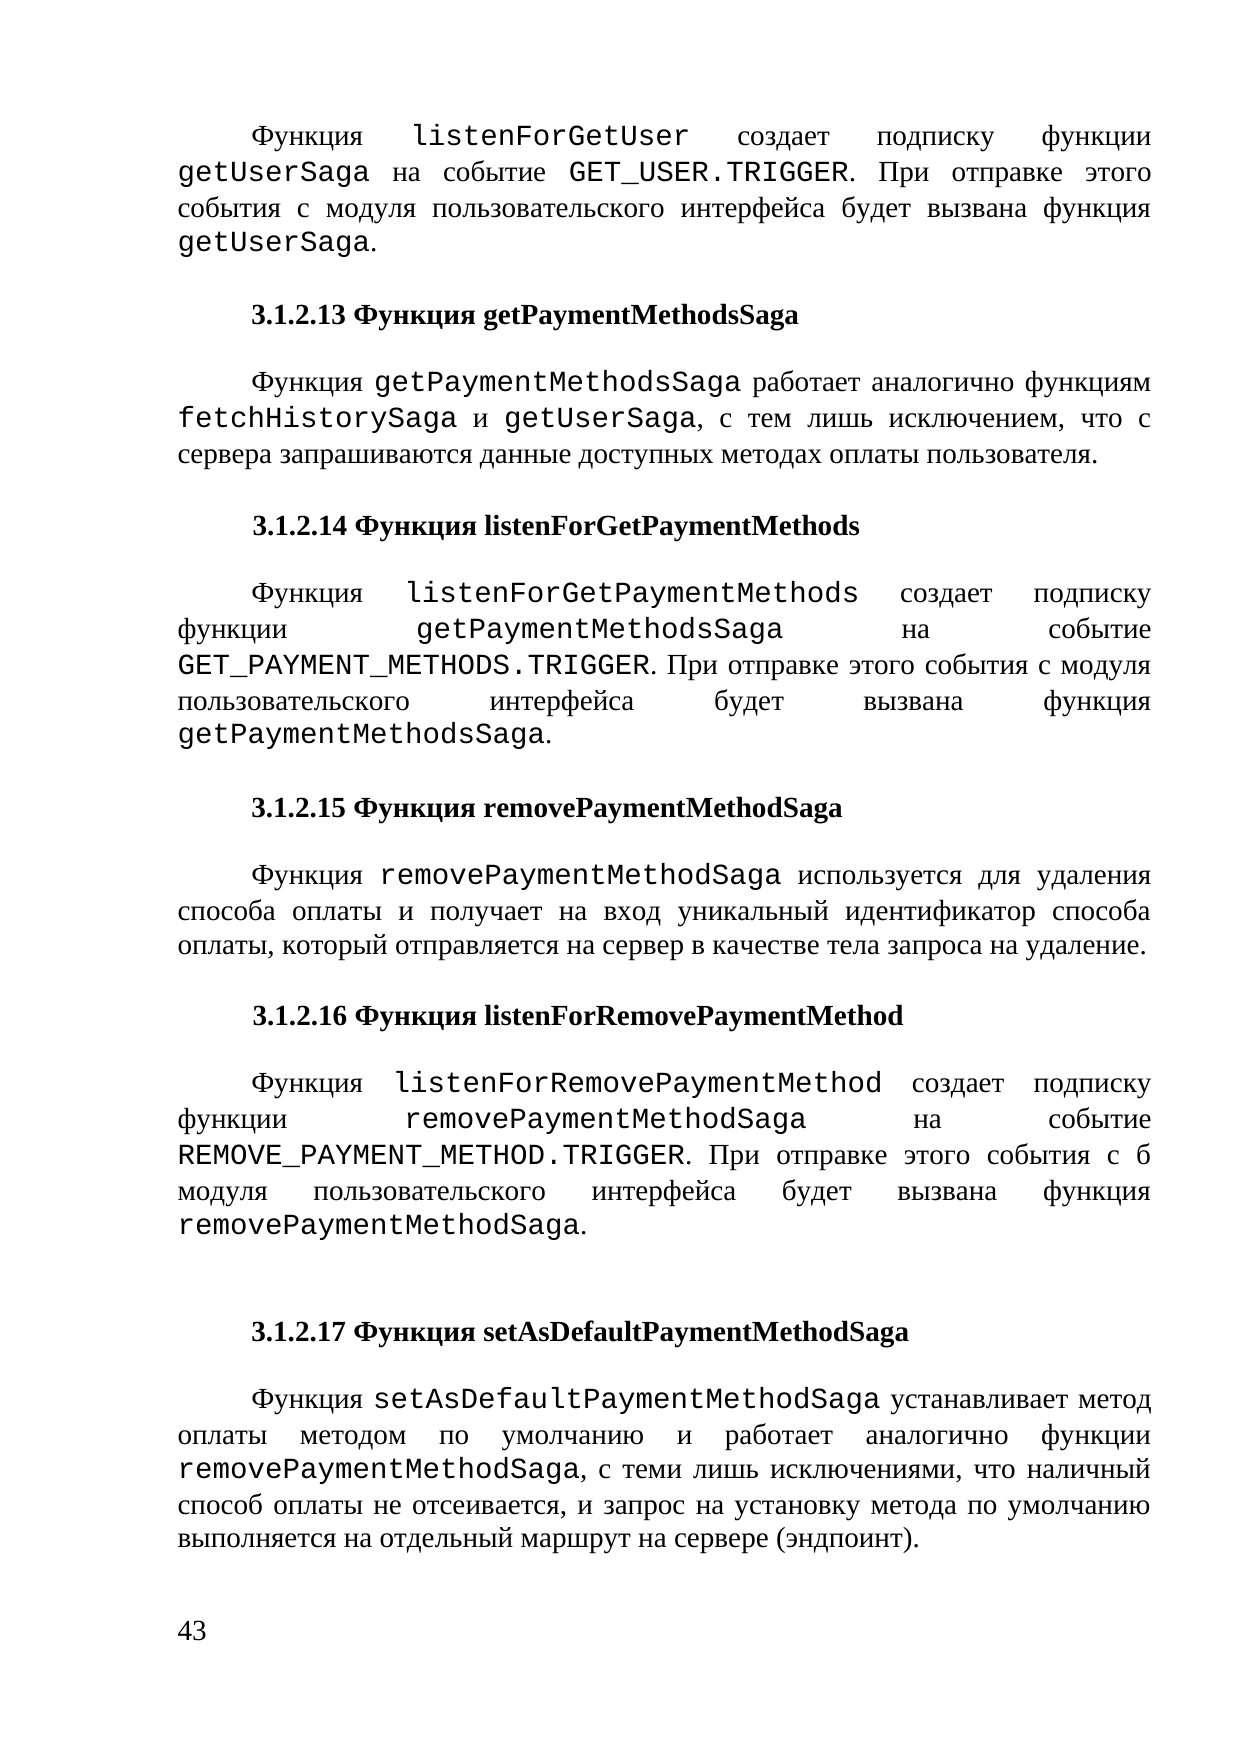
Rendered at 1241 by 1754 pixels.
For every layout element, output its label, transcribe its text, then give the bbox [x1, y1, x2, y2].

text Функция listenForGetPaymentMethods создает подписку функции getPaymentMethodsSaga на событие GET_PAYMENT_METHODS.TRIGGER. При отправке этого события с модуля пользовательского интерфейса будет вызвана функция getPaymentMethodsSaga. [177, 575, 1152, 753]
subtitle 3.1.2.16 Функция listenForRemovePaymentMethod [177, 998, 1152, 1032]
subtitle 3.1.2.17 Функция setAsDefaultPaymentMethodSaga [177, 1314, 1152, 1348]
text Функция getPaymentMethodsSaga работает аналогично функциям fetchHistorySaga и getUserSaga, с тем лишь исключением, что с сервера запрашиваются данные доступных методах оплаты пользователя. [177, 364, 1152, 470]
text Функция removePaymentMethodSaga используется для удаления способа оплаты и получает на вход уникальный идентификатор способа оплаты, который отправляется на сервер в качестве тела запроса на удаление. [177, 857, 1152, 961]
text Функция listenForGetUser создает подписку функции getUserSaga на событие GET_USER.TRIGGER. При отправке этого события с модуля пользовательского интерфейса будет вызвана функция getUserSaga. [177, 118, 1152, 260]
subtitle 3.1.2.15 Функция removePaymentMethodSaga [177, 790, 1152, 824]
subtitle 3.1.2.14 Функция listenForGetPaymentMethods [177, 508, 1152, 541]
text Функция listenForRemovePaymentMethod создает подписку функции removePaymentMethodSaga на событие REMOVE_PAYMENT_METHOD.TRIGGER. При отправке этого события с б модуля пользовательского интерфейса будет вызвана функция removePaymentMethodSaga. [177, 1065, 1152, 1243]
subtitle 3.1.2.13 Функция getPaymentMethodsSaga [177, 297, 1152, 331]
text Функция setAsDefaultPaymentMethodSaga устанавливает метод оплаты методом по умолчанию и работает аналогично функции removePaymentMethodSaga, с теми лишь исключениями, что наличный способ оплаты не отсеивается, и запрос на установку метода по умолчанию выполняется на отдельный маршрут на сервере (эндпоинт). [177, 1381, 1152, 1554]
